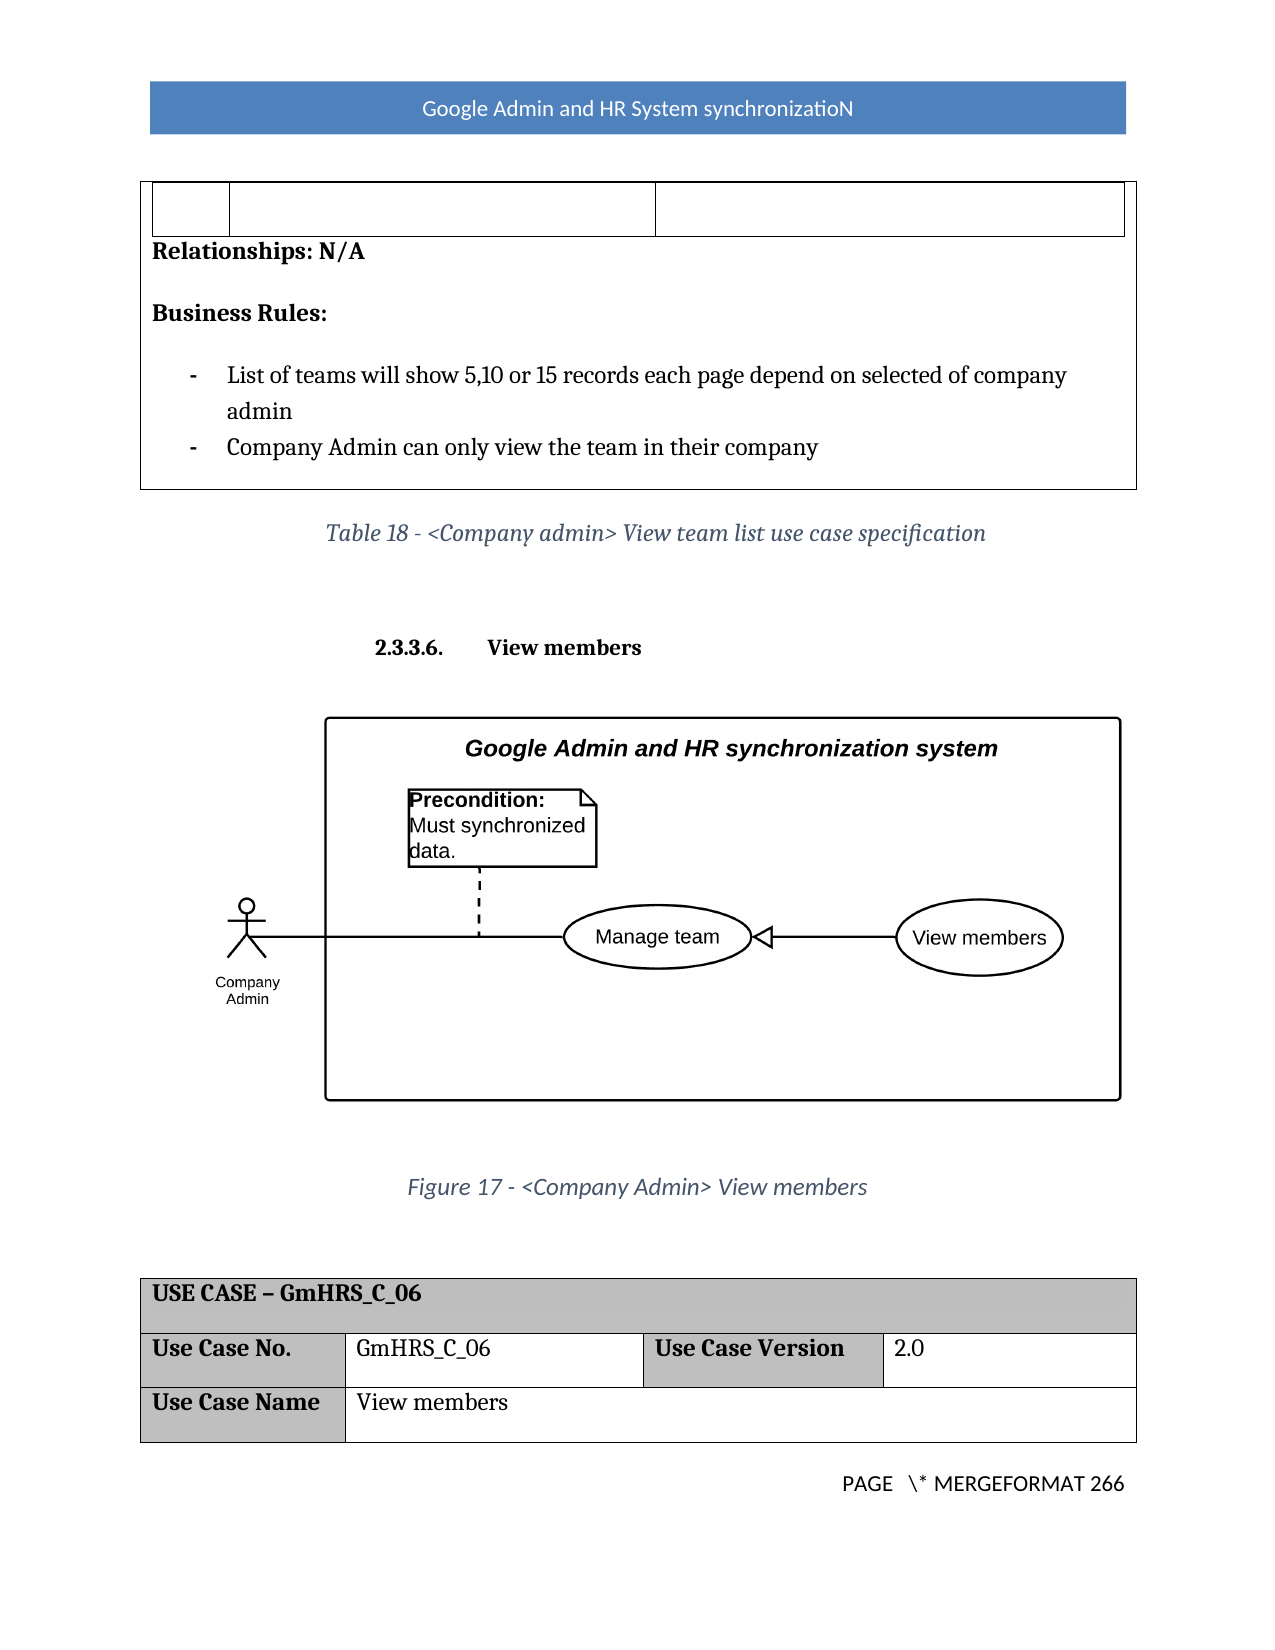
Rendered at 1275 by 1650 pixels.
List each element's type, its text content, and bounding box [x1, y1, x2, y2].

text Table 18 - <Company admin> View team list use case specification [187, 519, 1125, 548]
table_cell 2.0 [884, 1334, 1136, 1387]
text Figure 17 - <Company Admin> View members [150, 1171, 1125, 1202]
table_cell View members [346, 1388, 1136, 1442]
table_cell Use Case Version [644, 1334, 883, 1387]
picture [187, 685, 1163, 1139]
table_cell GmHRS_C_06 [346, 1334, 643, 1387]
table_header USE CASE – GmHRS_C_06 [141, 1279, 1136, 1333]
subtitle View members [375, 634, 1125, 661]
table_cell Use Case No. [141, 1334, 345, 1387]
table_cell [141, 182, 1136, 489]
table_cell Use Case Name [141, 1388, 345, 1442]
